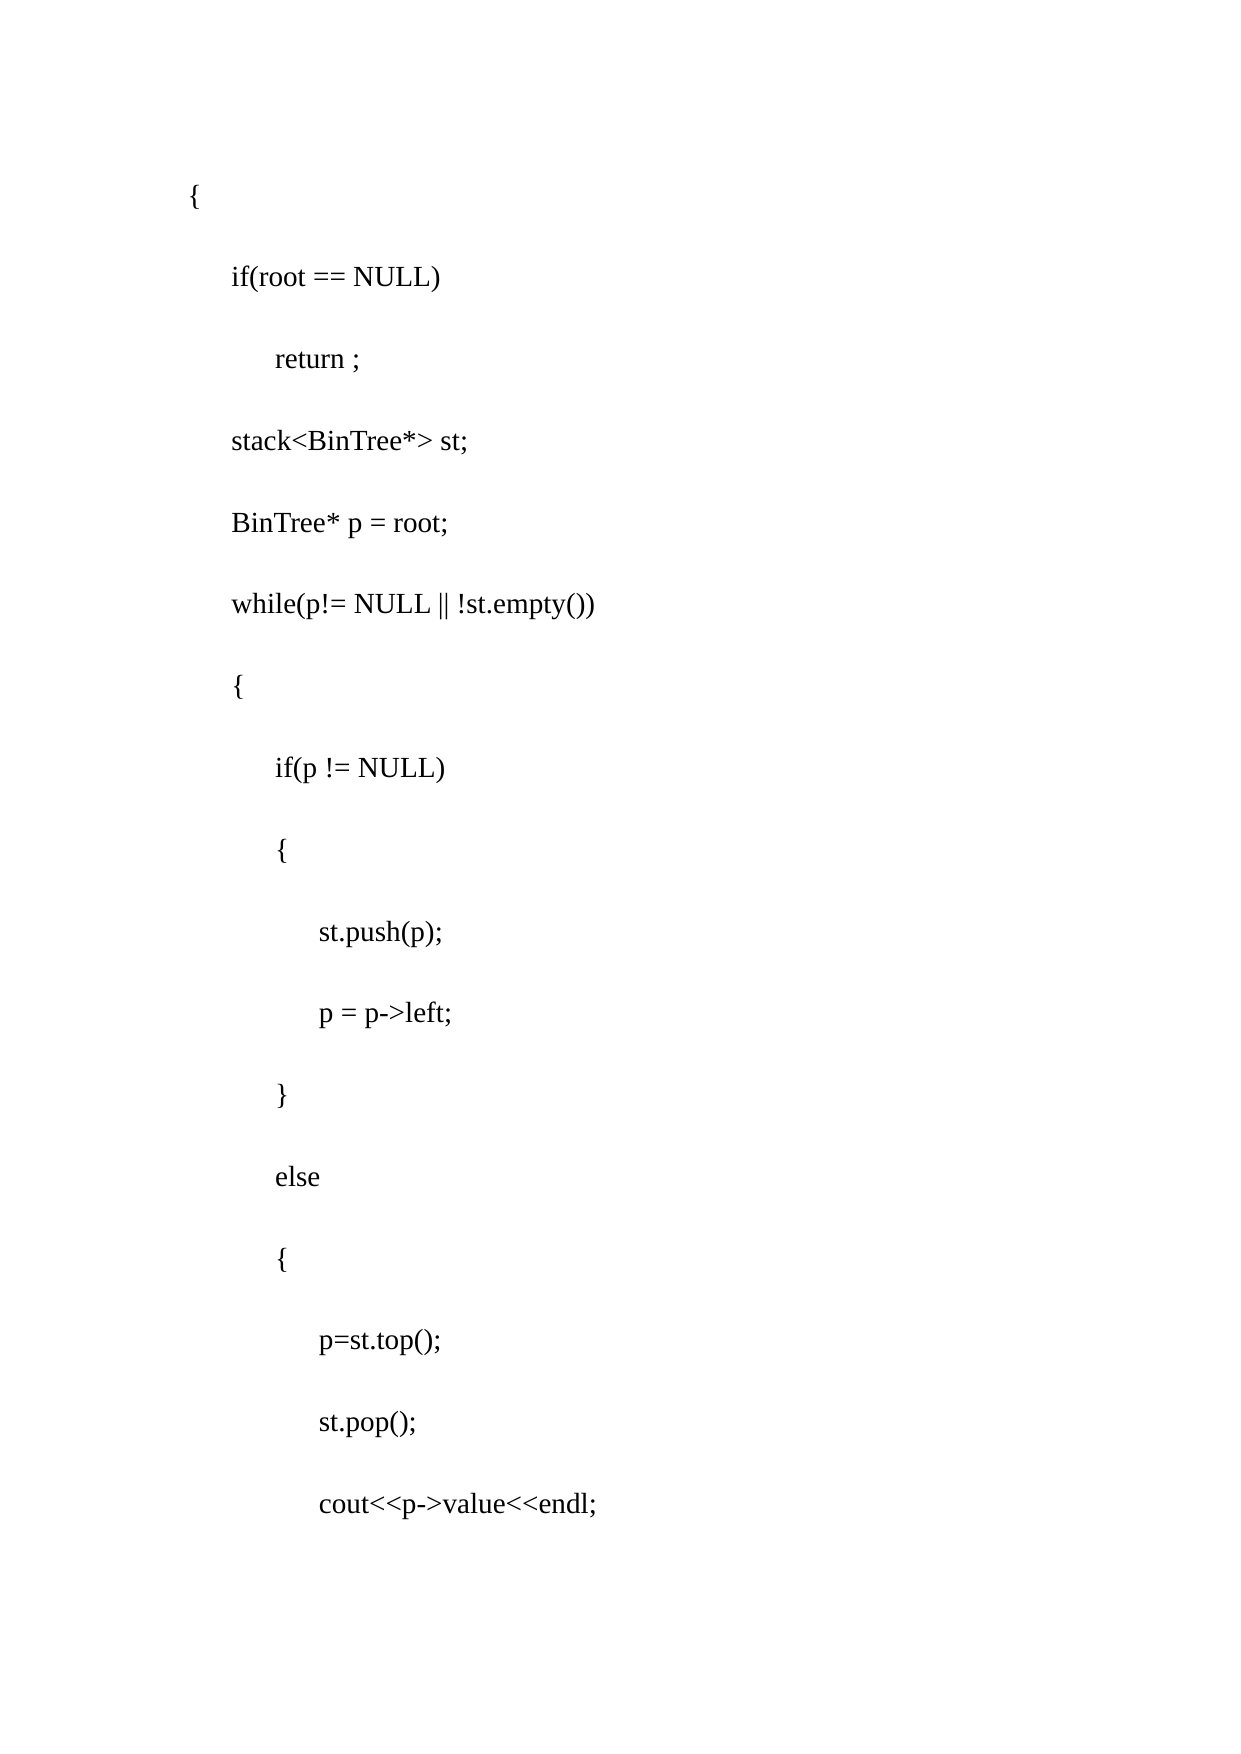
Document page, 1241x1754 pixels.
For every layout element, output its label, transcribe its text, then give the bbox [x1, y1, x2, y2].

text st.push(p); [187, 898, 1053, 963]
text else [187, 1143, 1053, 1208]
text } [187, 1061, 1053, 1126]
text p = p->left; [187, 980, 1053, 1045]
text stack<BinTree*> st; [187, 407, 1053, 472]
text { [187, 653, 1053, 718]
text BinTree* p = root; [187, 489, 1053, 554]
text p=st.top(); [187, 1307, 1053, 1372]
text while(p!= NULL || !st.empty()) [187, 571, 1053, 636]
text return ; [187, 326, 1053, 391]
text { [187, 162, 1053, 227]
text cout<<p->value<<endl; [187, 1470, 1053, 1535]
text if(p != NULL) [187, 734, 1053, 799]
text st.pop(); [187, 1388, 1053, 1453]
text if(root == NULL) [187, 244, 1053, 309]
text { [187, 1225, 1053, 1290]
text { [187, 816, 1053, 881]
